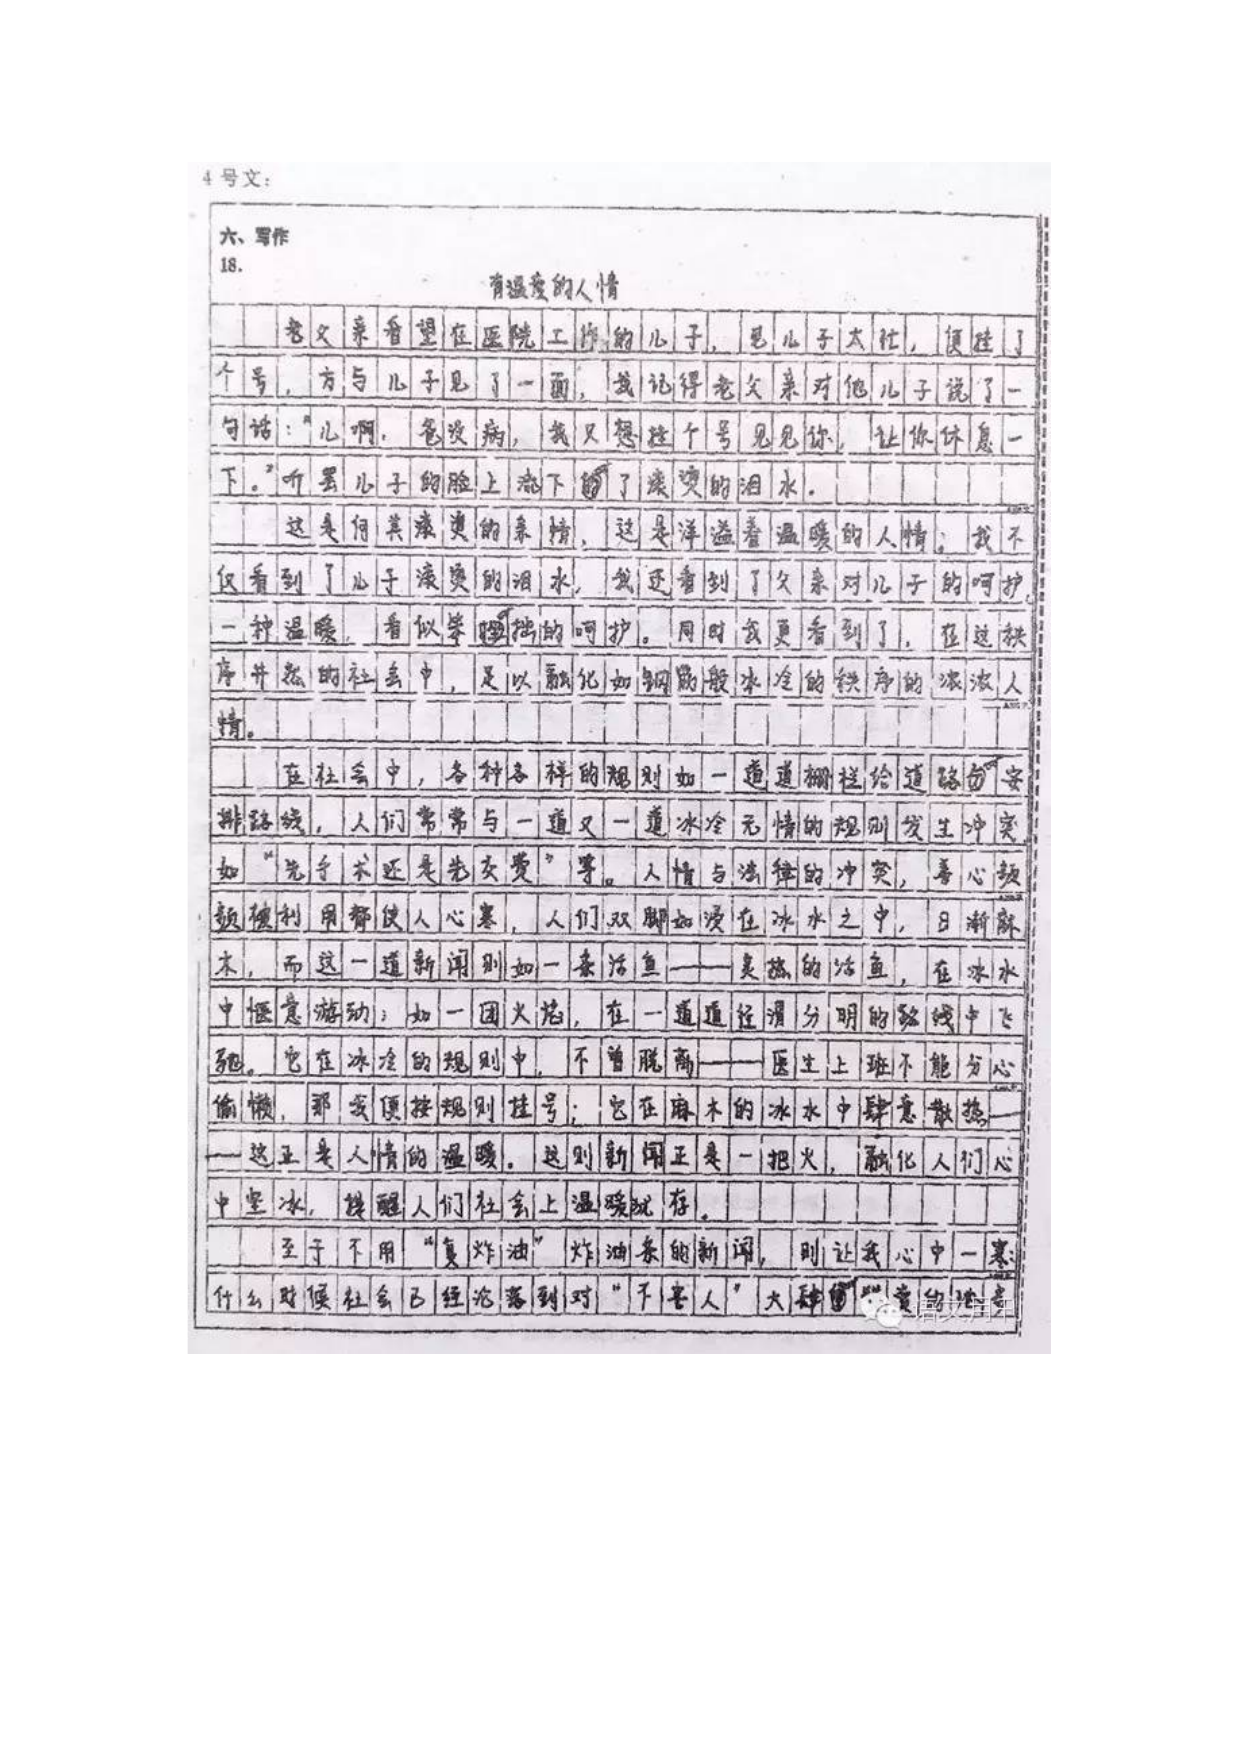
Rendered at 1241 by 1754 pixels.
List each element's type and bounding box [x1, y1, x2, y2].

picture [187, 162, 1051, 1354]
